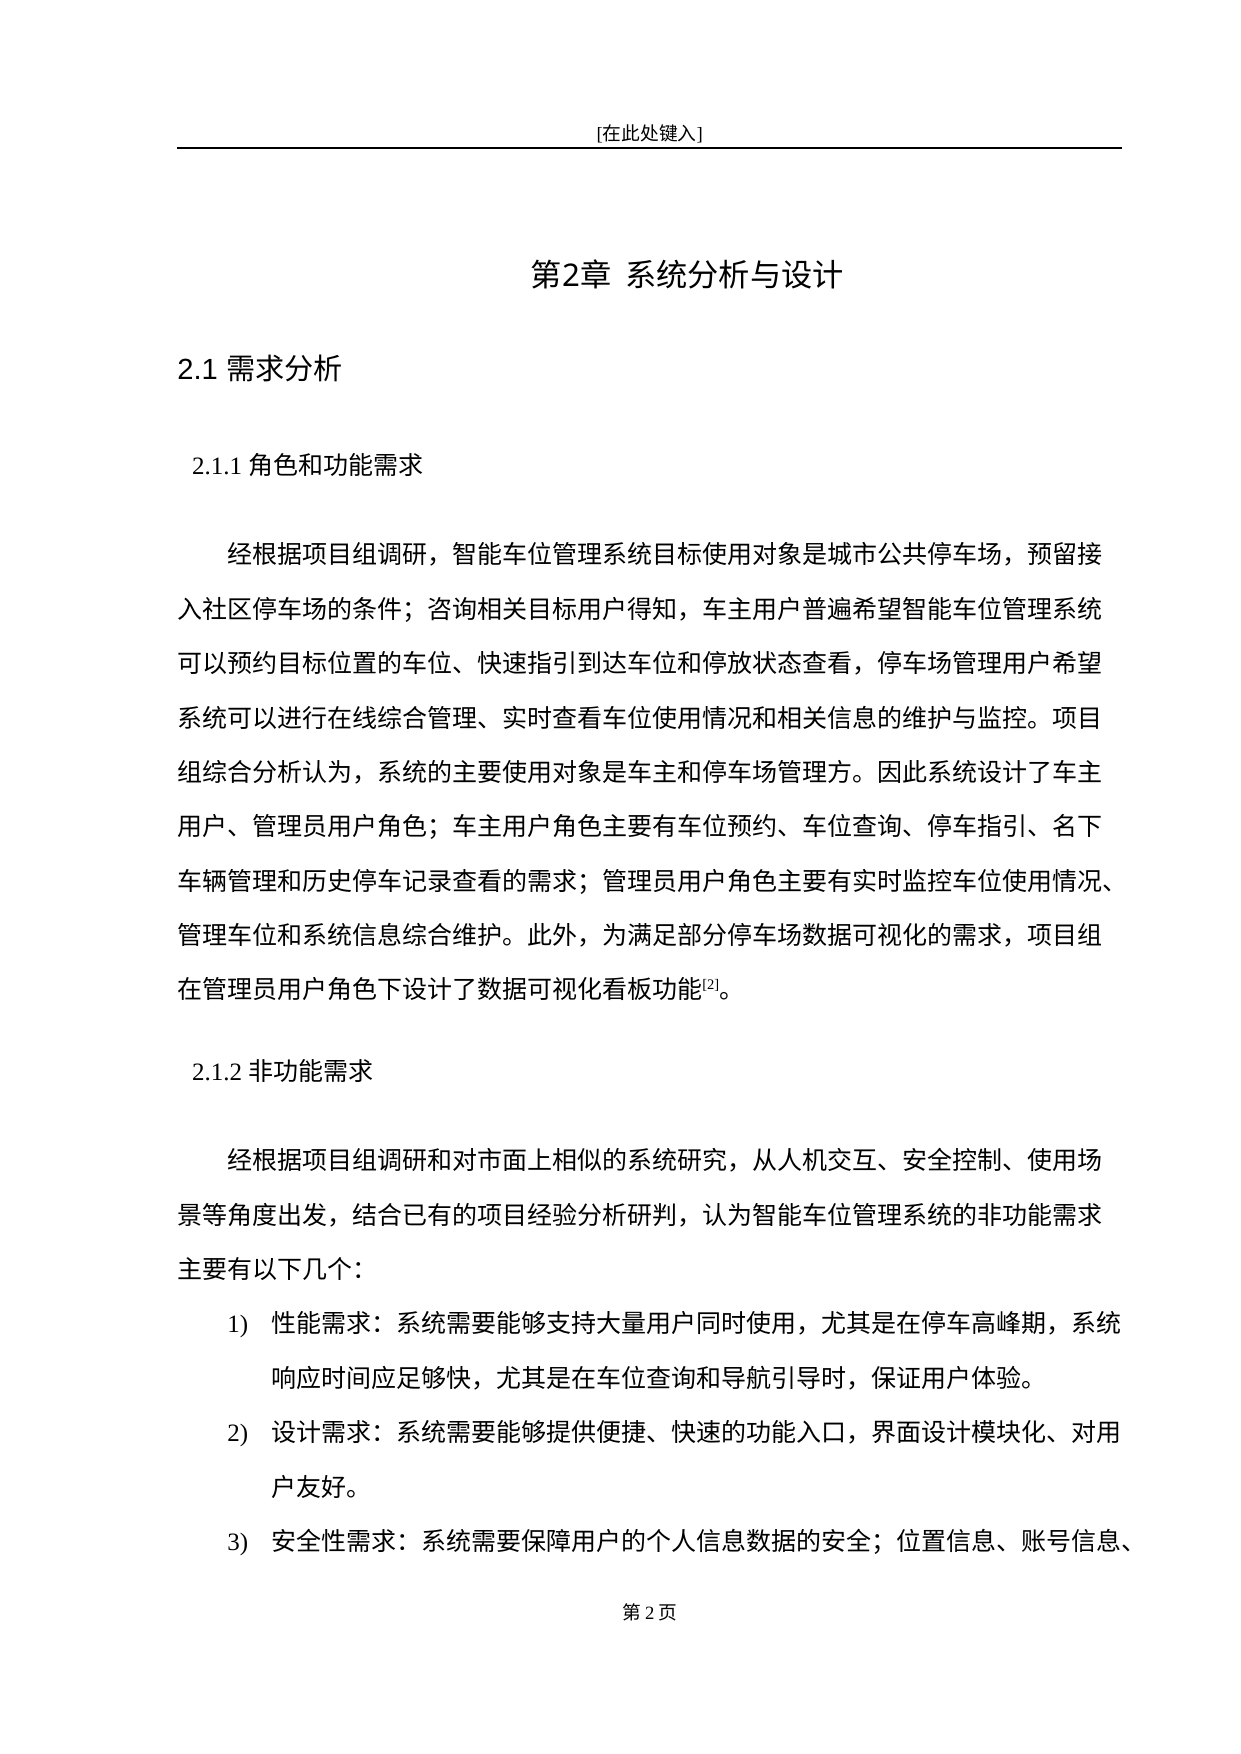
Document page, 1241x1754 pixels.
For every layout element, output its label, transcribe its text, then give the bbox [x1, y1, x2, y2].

list 设计需求：系统需要能够提供便捷、快速的功能入口，界面设计模块化、对用户友好。 [227, 1415, 1122, 1505]
subtitle 角色和功能需求 [177, 448, 1122, 484]
text 经根据项目组调研，智能车位管理系统目标使用对象是城市公共停车场，预留接入社区停车场的条件；咨询相关目标用户得知，车主用户普遍希望智能车位管理系统可以预约目标位置的车位、快速指引到达车位和停放状态查看，停车场管理用户希望系统可以进行在线综合管理、实时查看车位使用情况和相关信息的维护与监控。项目组综合分析认为，系统的主要使用对象是车主和停车场管理方。因此系统设计了车主用户、管理员用户角色；车主用户角色主要有车位预约、车位查询、停车指引、名下车辆管理和历史停车记录查看的需求；管理员用户角色主要有实时监控车位使用情况、管理车位和系统信息综合维护。此外，为满足部分停车场数据可视化的需求，项目组在管理员用户角色下设计了数据可视化看板功能[2]。 [177, 537, 1122, 1008]
subtitle 非功能需求 [177, 1053, 1122, 1090]
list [227, 1523, 1122, 1560]
text 经根据项目组调研和对市面上相似的系统研究，从人机交互、安全控制、使用场景等角度出发，结合已有的项目经验分析研判，认为智能车位管理系统的非功能需求主要有以下几个： [177, 1143, 1122, 1288]
list 性能需求：系统需要能够支持大量用户同时使用，尤其是在停车高峰期，系统响应时间应足够快，尤其是在车位查询和导航引导时，保证用户体验。 [227, 1306, 1122, 1397]
subtitle 需求分析 [177, 348, 1122, 390]
subtitle 系统分析与设计 [177, 251, 1122, 296]
